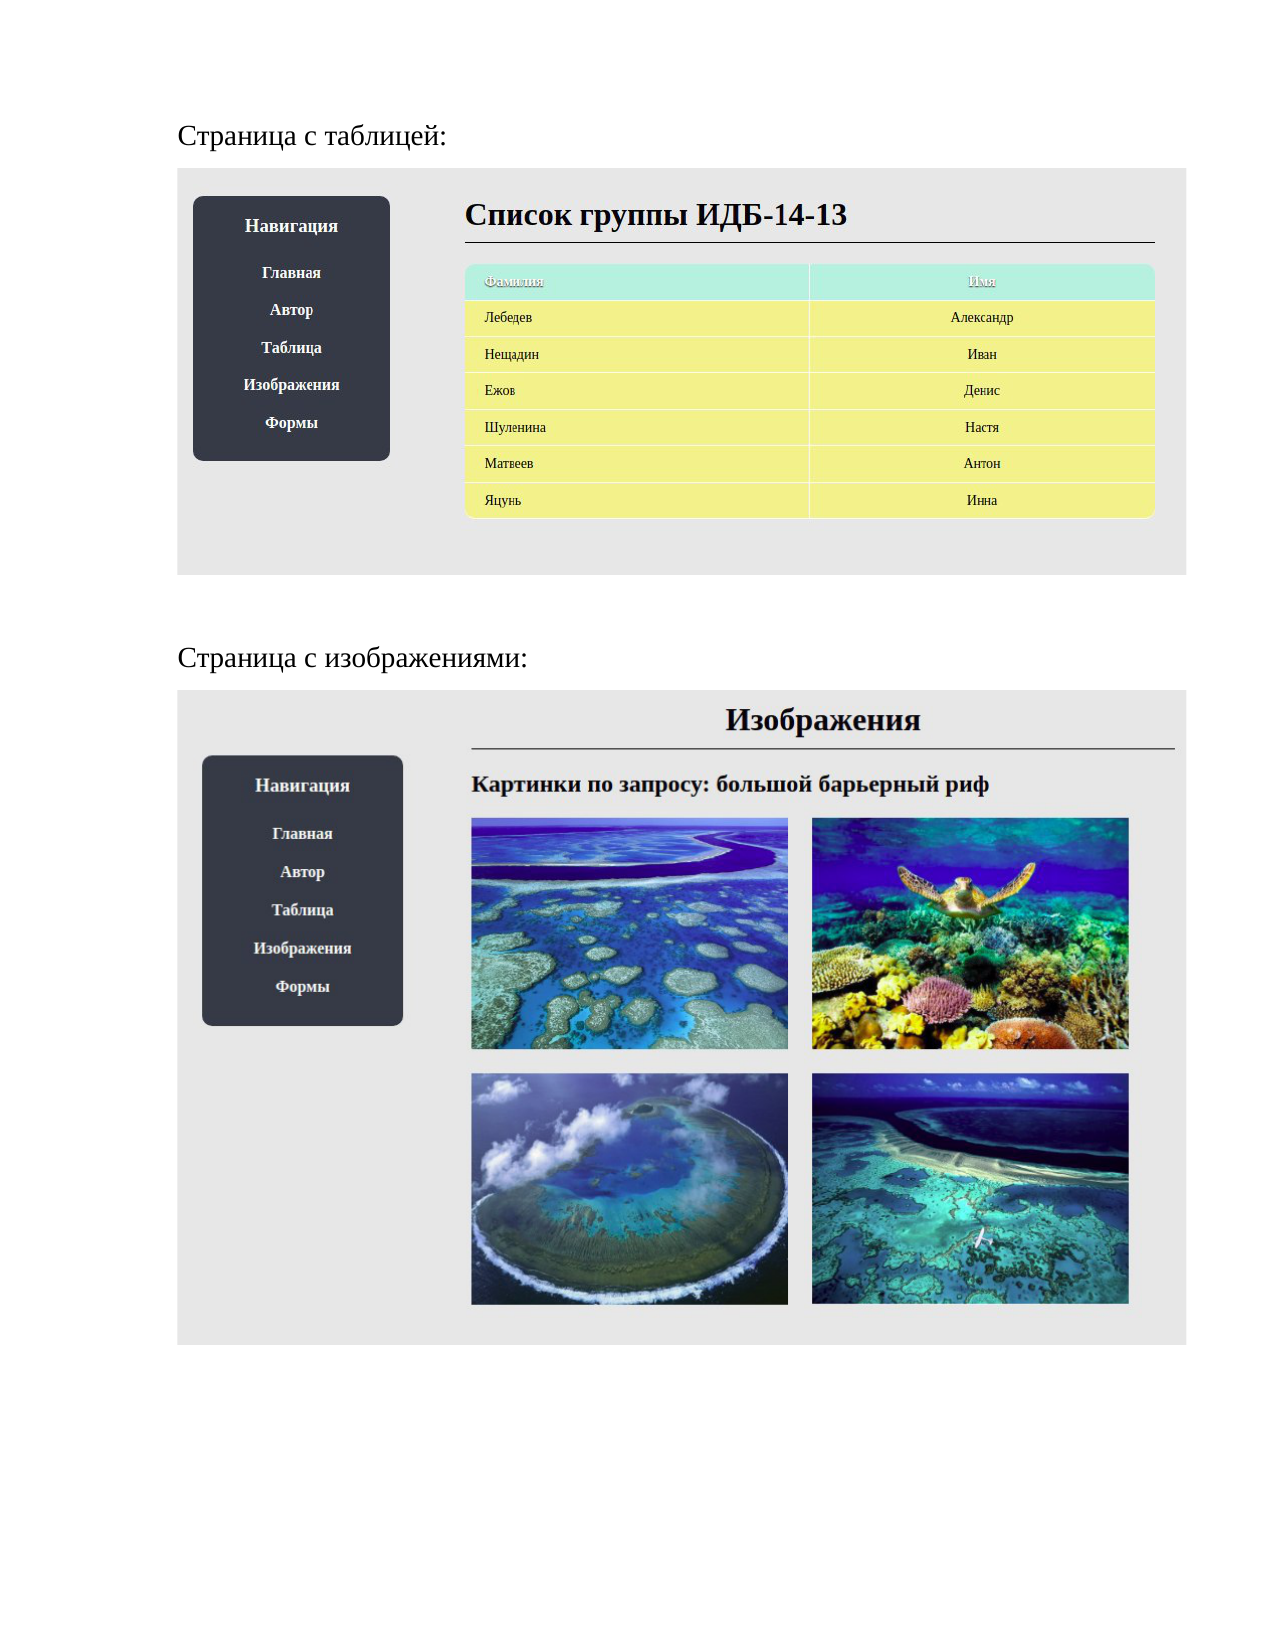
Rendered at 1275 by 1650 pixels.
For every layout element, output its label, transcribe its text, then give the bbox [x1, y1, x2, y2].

text Страница с таблицей: [177, 118, 1186, 152]
picture [177, 690, 1187, 1345]
picture [177, 168, 1187, 575]
text Страница с изображениями: [177, 641, 1186, 674]
